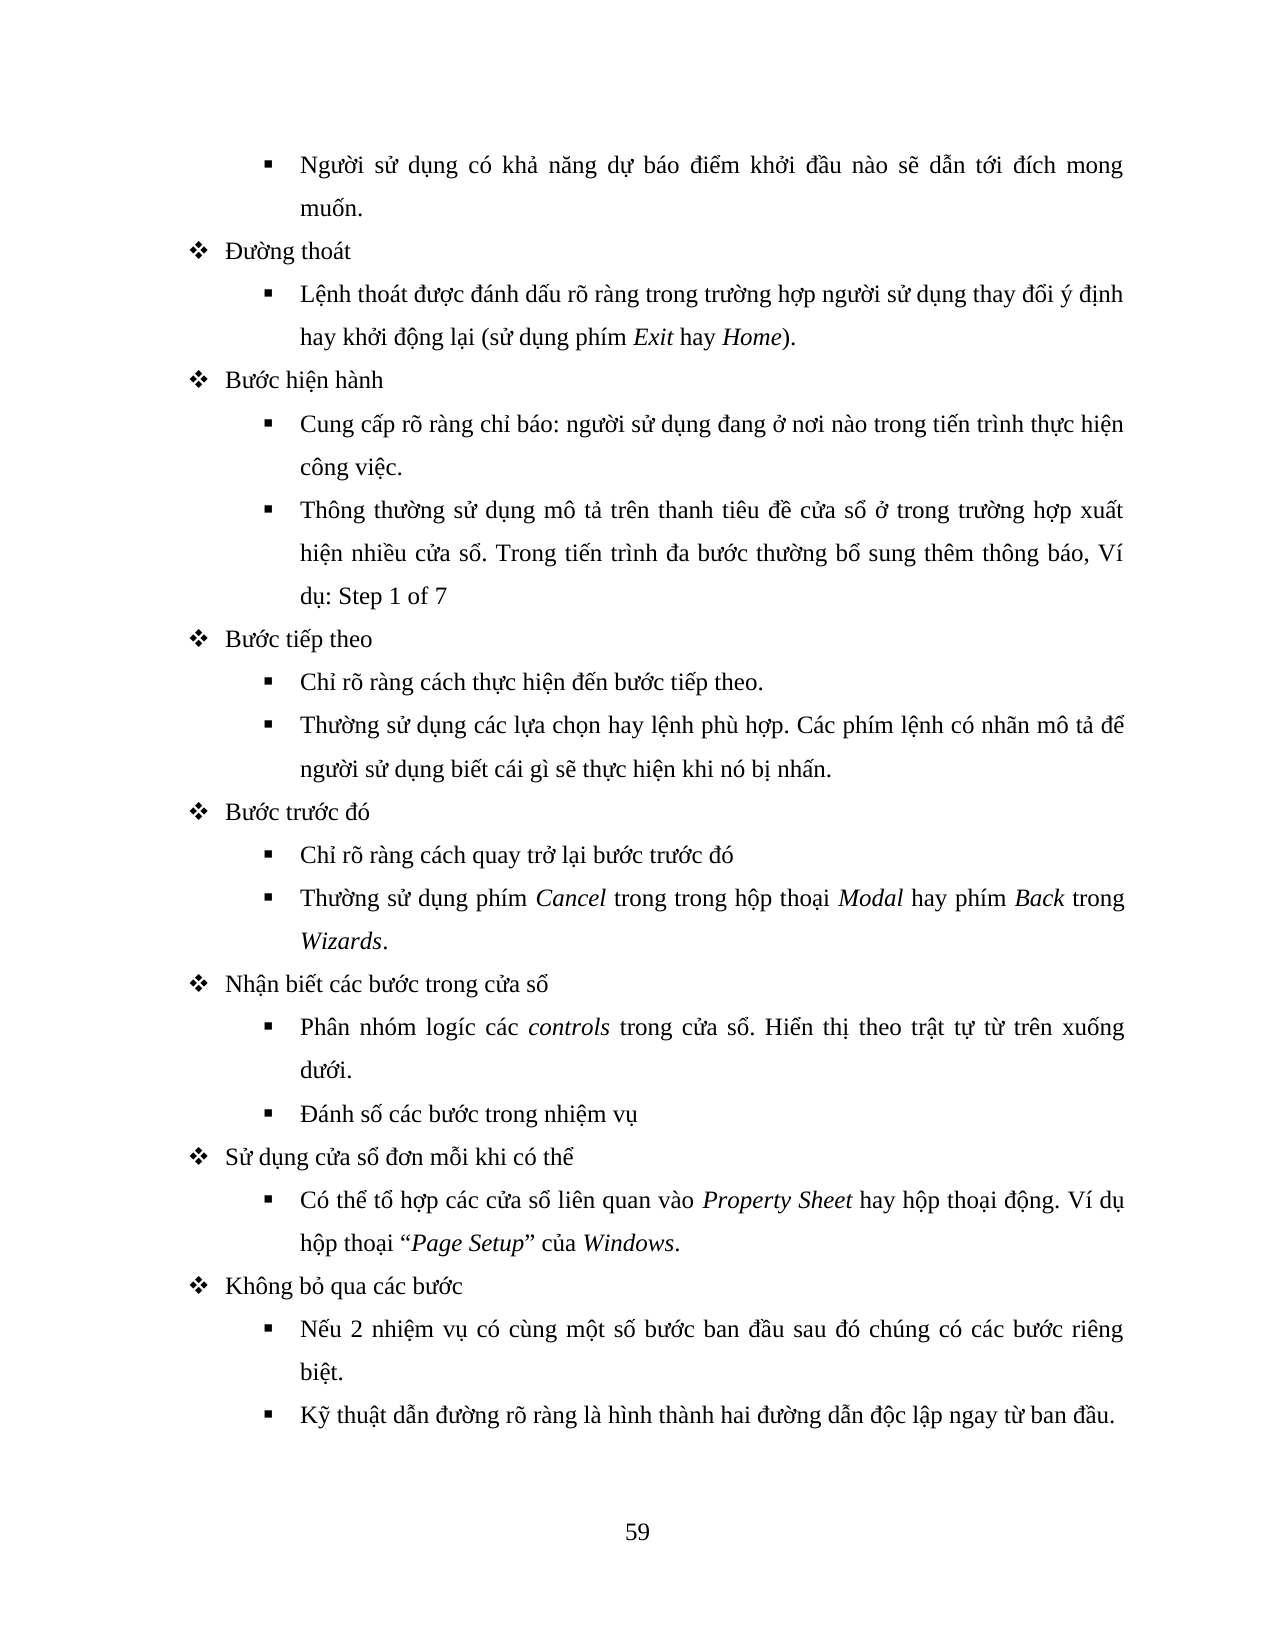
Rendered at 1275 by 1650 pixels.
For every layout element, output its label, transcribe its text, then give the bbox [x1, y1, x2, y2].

list Người sử dụng có khả năng dự báo điểm khởi đầu nào sẽ dẫn tới đích mong muốn. [262, 150, 1125, 222]
list Thông thường sử dụng mô tả trên thanh tiêu đề cửa sổ ở trong trường hợp xuất hiện nhiều cửa sổ. Trong tiến trình đa bước thường bổ sung thêm thông báo, Ví dụ: Step 1 of 7 [262, 495, 1125, 610]
list Chỉ rõ ràng cách thực hiện đến bước tiếp theo. [262, 667, 1125, 696]
list Không bỏ qua các bước [187, 1271, 1125, 1300]
list Đường thoát [187, 236, 1125, 265]
list Thường sử dụng các lựa chọn hay lệnh phù hợp. Các phím lệnh có nhãn mô tả để người sử dụng biết cái gì sẽ thực hiện khi nó bị nhấn. [262, 711, 1125, 782]
list Đánh số các bước trong nhiệm vụ [262, 1099, 1125, 1127]
list Kỹ thuật dẫn đường rõ ràng là hình thành hai đường dẫn độc lập ngay từ ban đầu. [262, 1401, 1125, 1429]
list Bước tiếp theo [187, 624, 1125, 653]
list Nhận biết các bước trong cửa sổ [187, 969, 1125, 998]
list Phân nhóm logíc các controls trong cửa sổ. Hiển thị theo trật tự từ trên xuống dưới. [262, 1012, 1125, 1084]
list Cung cấp rõ ràng chỉ báo: người sử dụng đang ở nơi nào trong tiến trình thực hiện công việc. [262, 409, 1125, 481]
list Chỉ rõ ràng cách quay trở lại bước trước đó [262, 840, 1125, 869]
list Bước hiện hành [187, 366, 1125, 394]
list Nếu 2 nhiệm vụ có cùng một số bước ban đầu sau đó chúng có các bước riêng biệt. [262, 1314, 1125, 1386]
list Có thể tổ hợp các cửa sổ liên quan vào Property Sheet hay hộp thoại động. Ví dụ hộp thoại “Page Setup” của Windows. [262, 1185, 1125, 1257]
list Lệnh thoát được đánh dấu rõ ràng trong trường hợp người sử dụng thay đổi ý định hay khởi động lại (sử dụng phím Exit hay Home). [262, 279, 1125, 351]
list Thường sử dụng phím Cancel trong trong hộp thoại Modal hay phím Back trong Wizards. [262, 883, 1125, 955]
list Bước trước đó [187, 797, 1125, 826]
list Sử dụng cửa sổ đơn mỗi khi có thể [187, 1142, 1125, 1171]
